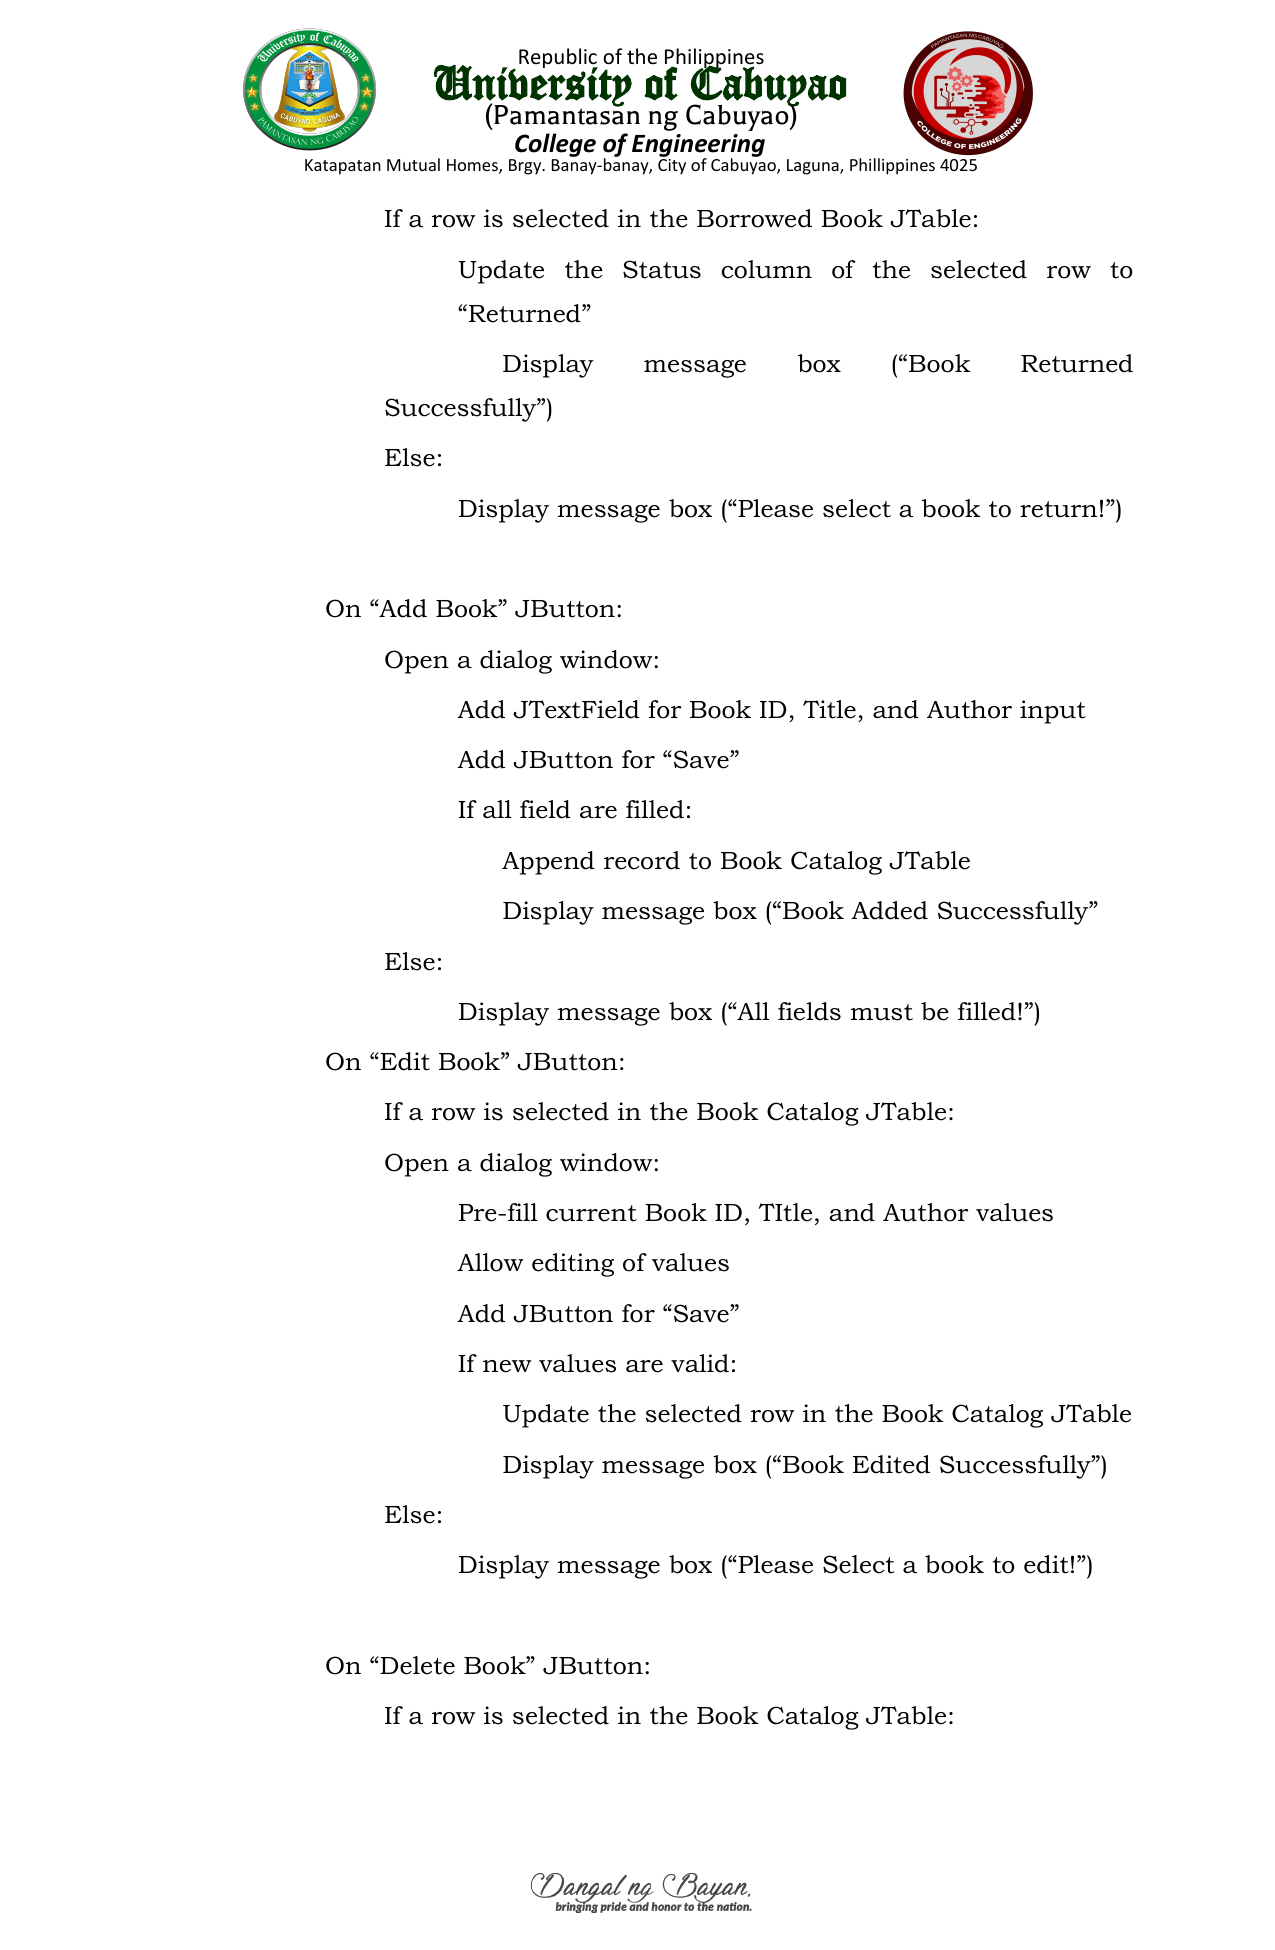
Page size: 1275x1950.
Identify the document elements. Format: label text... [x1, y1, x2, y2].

text Add JTextField for Book ID, Title, and Author input [458, 695, 1134, 724]
text Append record to Book Catalog JTable [502, 846, 1134, 875]
text On “Add Book” JButton: [325, 594, 1134, 623]
text Display message box (“Please select a book to return!”) [384, 493, 1134, 523]
text Else: [384, 1500, 1134, 1529]
text Else: [384, 443, 1134, 473]
text On “Edit Book” JButton: [325, 1047, 1134, 1076]
text If all field are filled: [458, 795, 1134, 825]
text If a row is selected in the Book Catalog JTable: [384, 1097, 1134, 1127]
text If a row is selected in the Book Catalog JTable: [384, 1701, 1134, 1730]
text If a row is selected in the Borrowed Book JTable: [384, 204, 1134, 233]
text Display message box (“Please Select a book to edit!”) [384, 1550, 1134, 1579]
text Allow editing of values [458, 1248, 1134, 1278]
text If new values are valid: [458, 1349, 1134, 1378]
text Display message box (“Book Returned Successfully”) [384, 349, 1134, 422]
text Else: [384, 946, 1134, 976]
text Open a dialog window: [384, 1148, 1134, 1177]
text Display message box (“All fields must be filled!”) [384, 997, 1134, 1026]
text Display message box (“Book Added Successfully” [502, 896, 1134, 925]
text Display message box (“Book Edited Successfully”) [502, 1449, 1134, 1479]
picture [899, 27, 1037, 159]
text Pre-fill current Book ID, TItle, and Author values [384, 1198, 1134, 1227]
text Add JButton for “Save” [458, 745, 1134, 774]
picture [241, 18, 378, 170]
text Update the selected row in the Book Catalog JTable [502, 1399, 1134, 1428]
text Add JButton for “Save” [458, 1298, 1134, 1328]
picture [504, 1861, 778, 1927]
text Update the Status column of the selected row to “Returned” [458, 254, 1134, 328]
text On “Delete Book” JButton: [325, 1651, 1134, 1680]
text Open a dialog window: [384, 644, 1134, 674]
